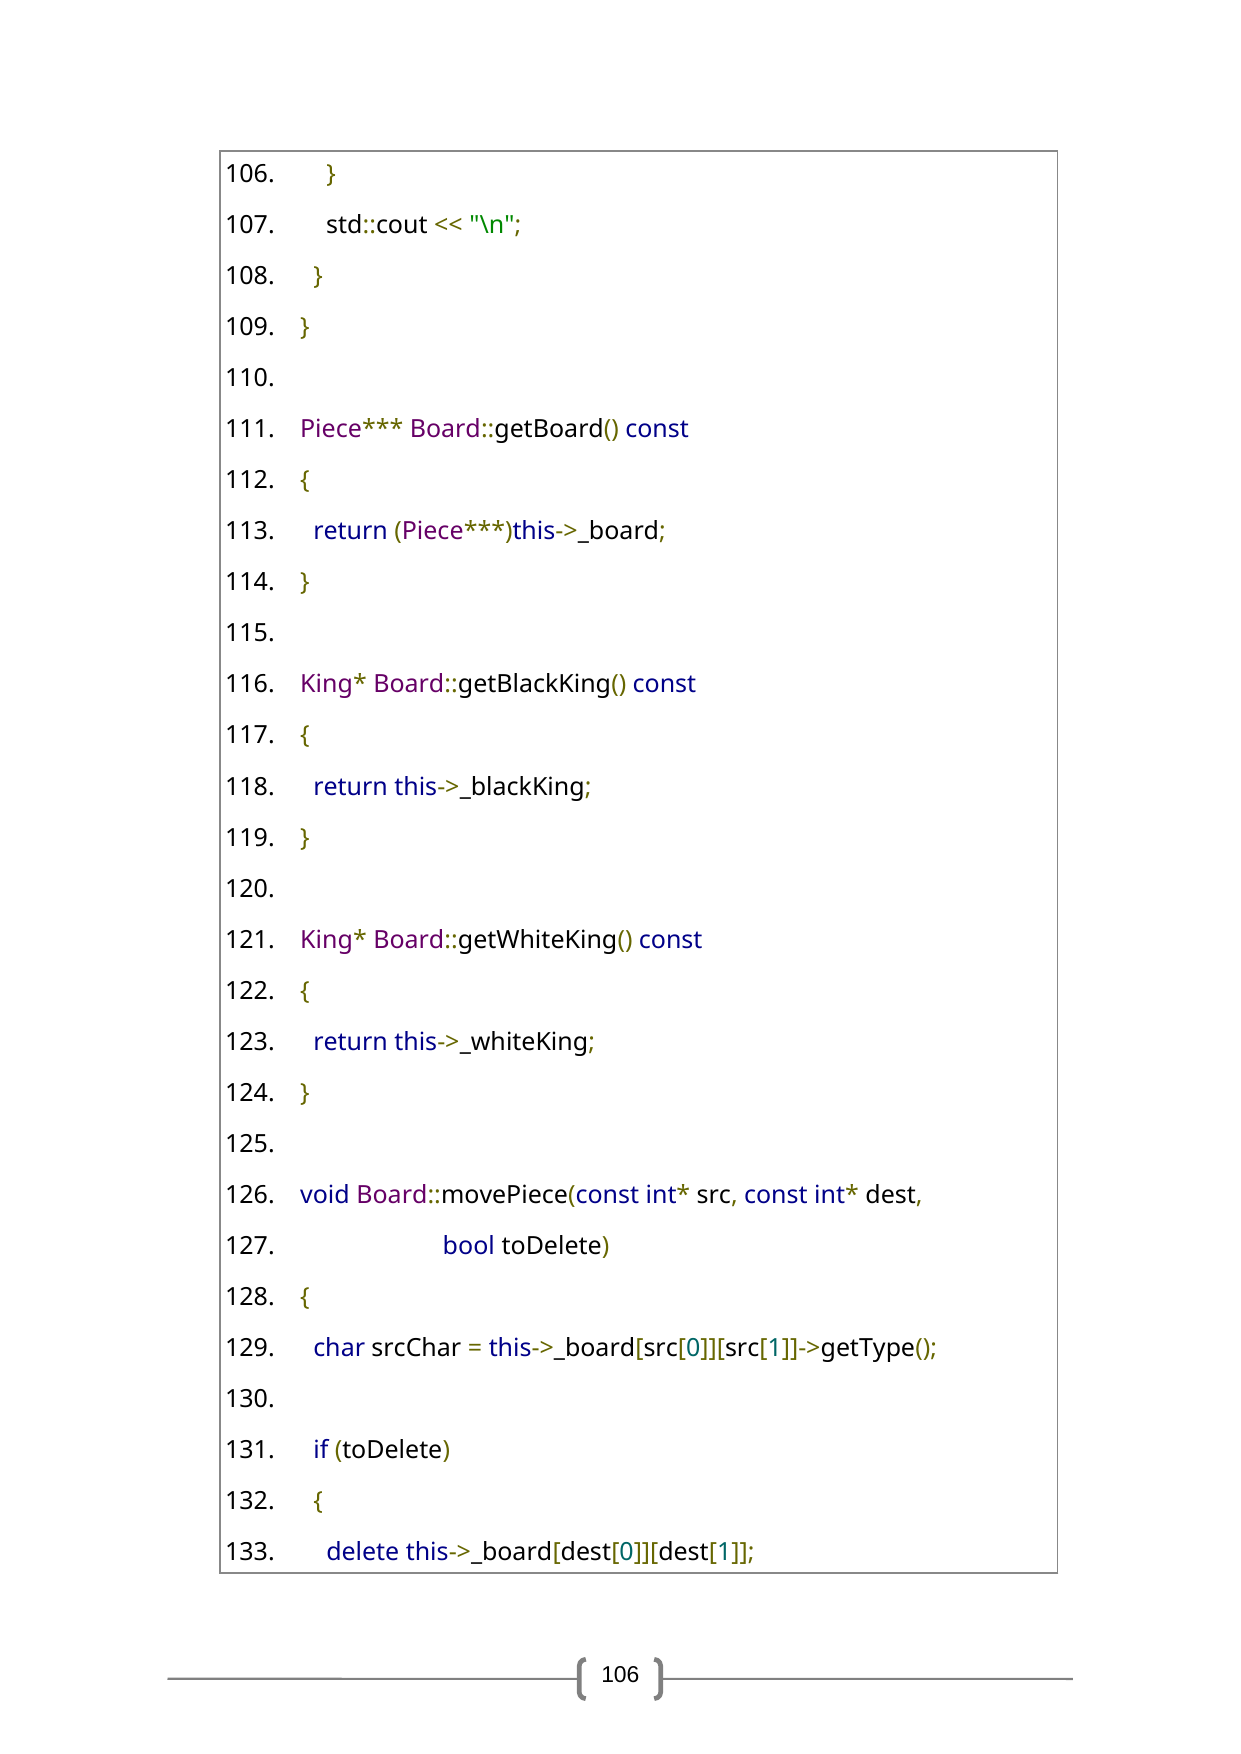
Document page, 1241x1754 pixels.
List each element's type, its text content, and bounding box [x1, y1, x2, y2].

list if (toDelete) [221, 1426, 1057, 1466]
list { [221, 711, 1057, 751]
list King* Board::getWhiteKing() const [221, 916, 1057, 955]
list return this->_blackKing; [221, 762, 1057, 802]
list } [221, 252, 1057, 292]
list } [221, 303, 1057, 343]
list char srcChar = this->_board[src[0]][src[1]]->getType(); [221, 1324, 1057, 1364]
list return this->_whiteKing; [221, 1018, 1057, 1057]
list void Board::movePiece(const int* src, const int* dest, [221, 1171, 1057, 1211]
list } [221, 1069, 1057, 1108]
list { [221, 1273, 1057, 1313]
list Piece*** Board::getBoard() const [221, 405, 1057, 445]
list return (Piece***)this->_board; [221, 507, 1057, 547]
list { [221, 456, 1057, 496]
list std::cout << "\n"; [221, 201, 1057, 241]
list delete this->_board[dest[0]][dest[1]]; [221, 1528, 1057, 1572]
list } [221, 558, 1057, 598]
list { [221, 1477, 1057, 1517]
list { [221, 967, 1057, 1006]
list } [221, 813, 1057, 853]
list } [221, 152, 1057, 190]
list King* Board::getBlackKing() const [221, 660, 1057, 700]
list bool toDelete) [221, 1222, 1057, 1262]
